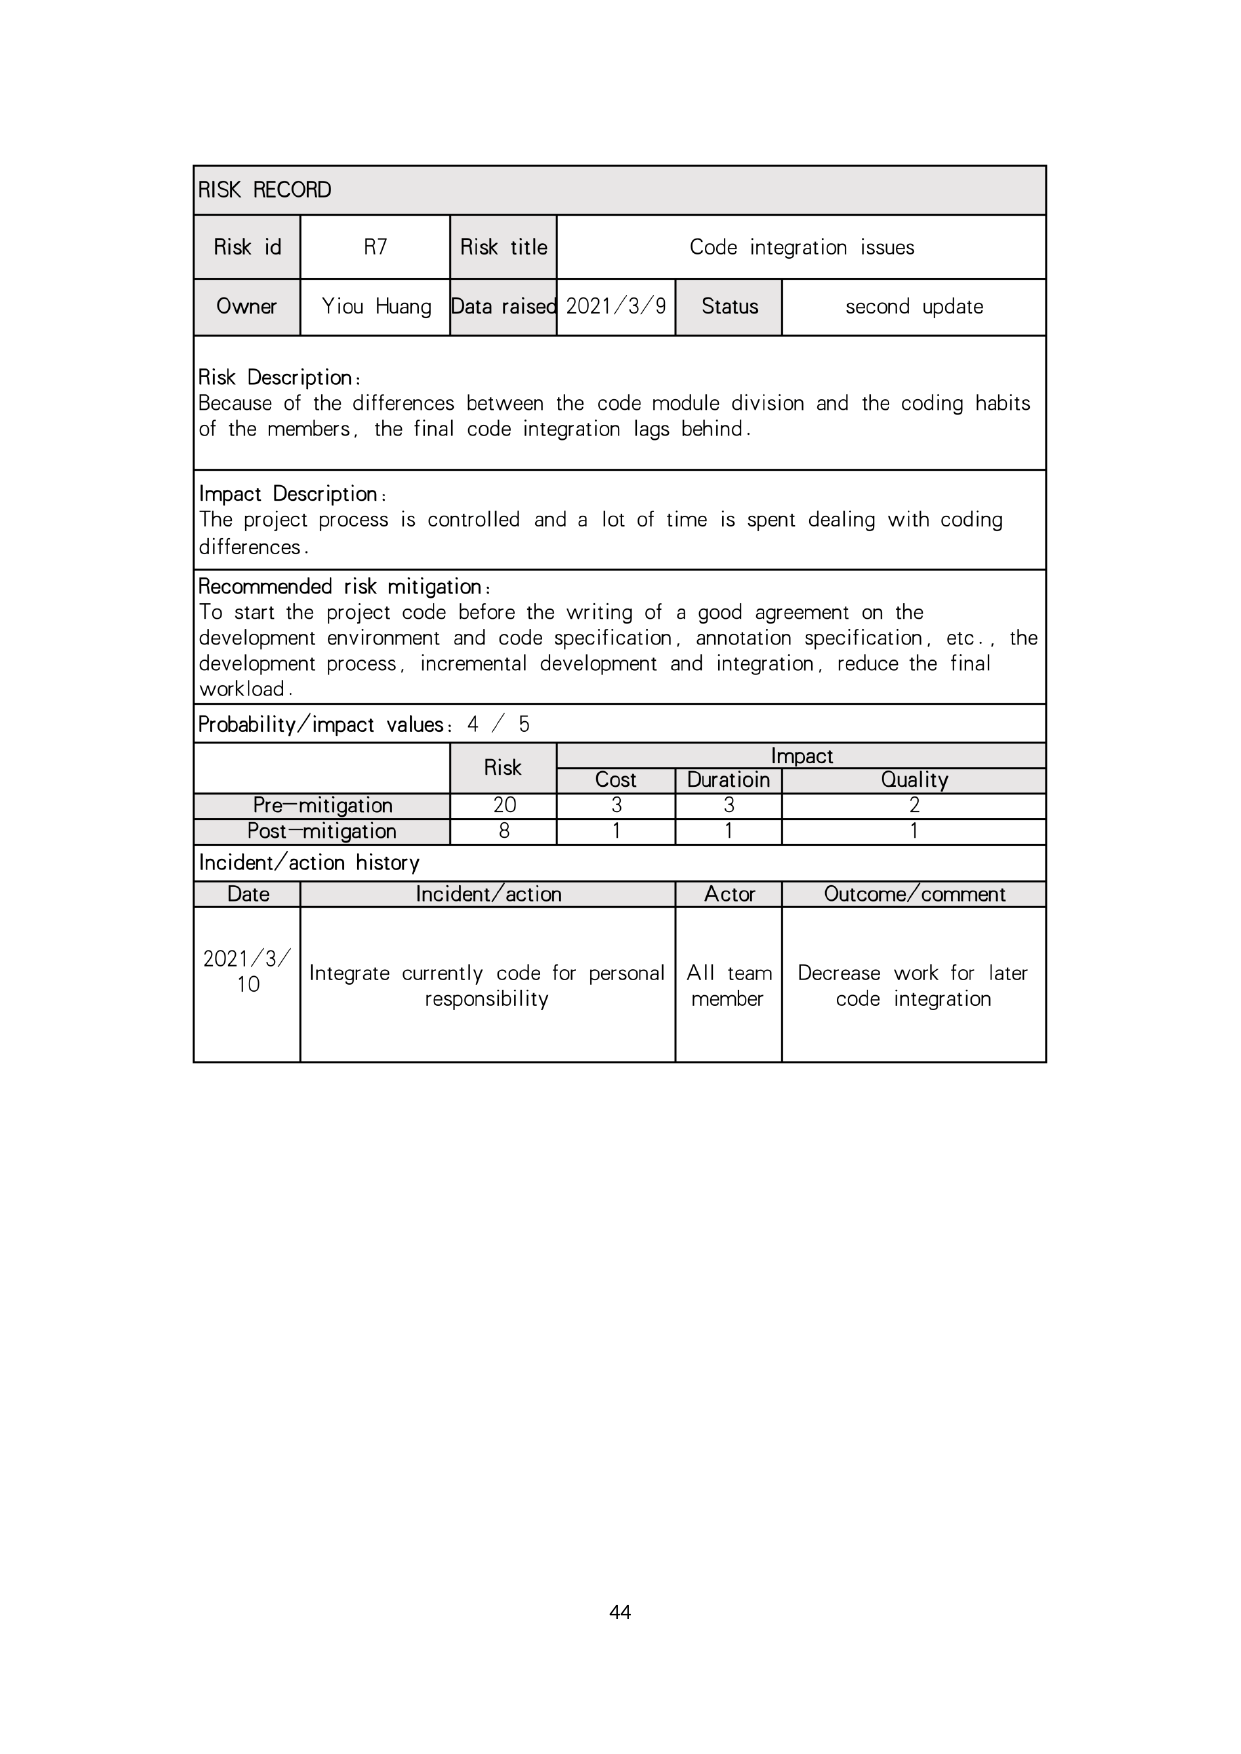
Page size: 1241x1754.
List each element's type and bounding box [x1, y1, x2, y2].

picture [187, 159, 1053, 1069]
